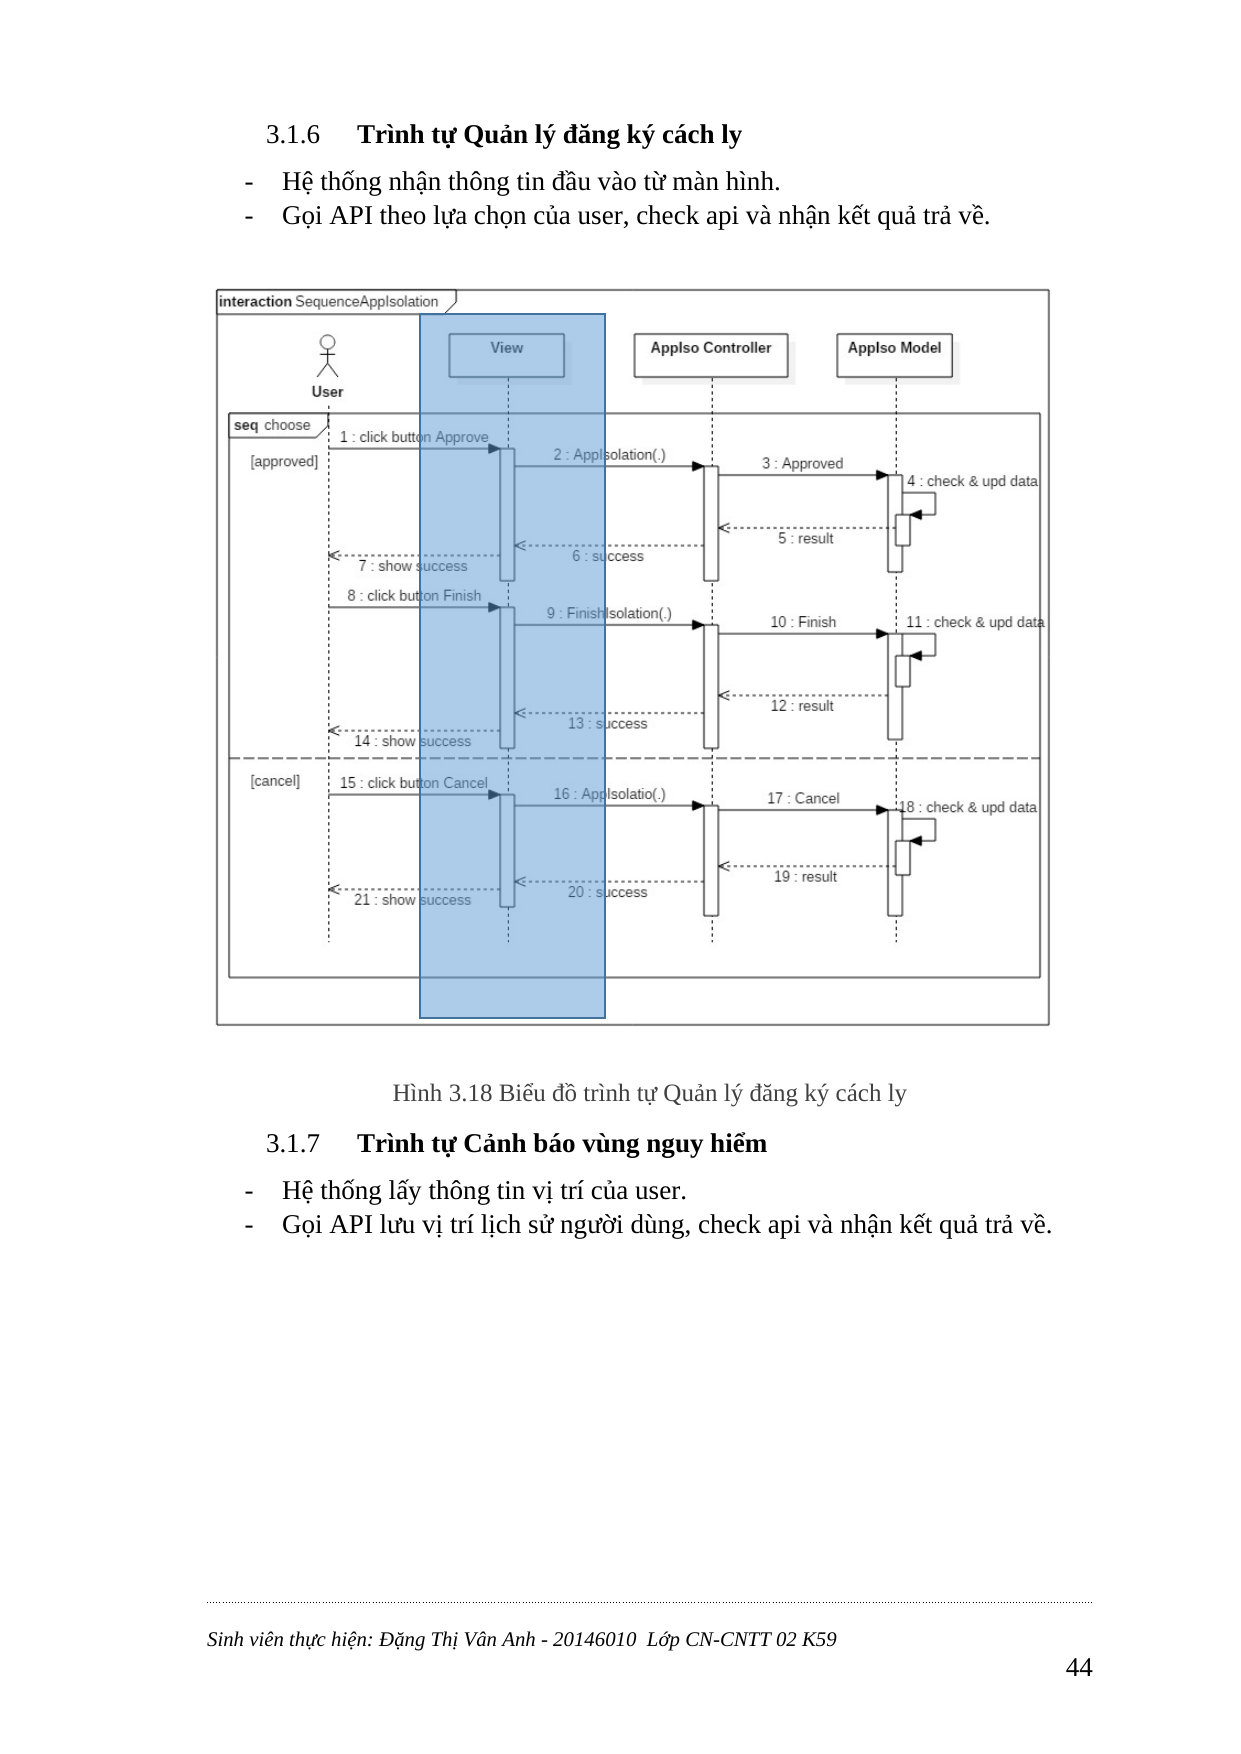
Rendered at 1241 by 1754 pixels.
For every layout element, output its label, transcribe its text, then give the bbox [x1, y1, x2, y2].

list Hệ thống nhận thông tin đầu vào từ màn hình. [244, 165, 1092, 196]
list Hệ thống lấy thông tin vị trí của user. [244, 1174, 1092, 1205]
list Gọi API theo lựa chọn của user, check api và nhận kết quả trả về. [244, 199, 1092, 230]
table_cell Có [421, 315, 604, 1017]
list Gọi API lưu vị trí lịch sử người dùng, check api và nhận kết quả trả về. [244, 1208, 1092, 1239]
picture [206, 279, 1093, 1069]
subtitle Trình tự Cảnh báo vùng nguy hiểm [266, 1127, 1092, 1158]
subtitle Trình tự Quản lý đăng ký cách ly [266, 118, 1092, 149]
